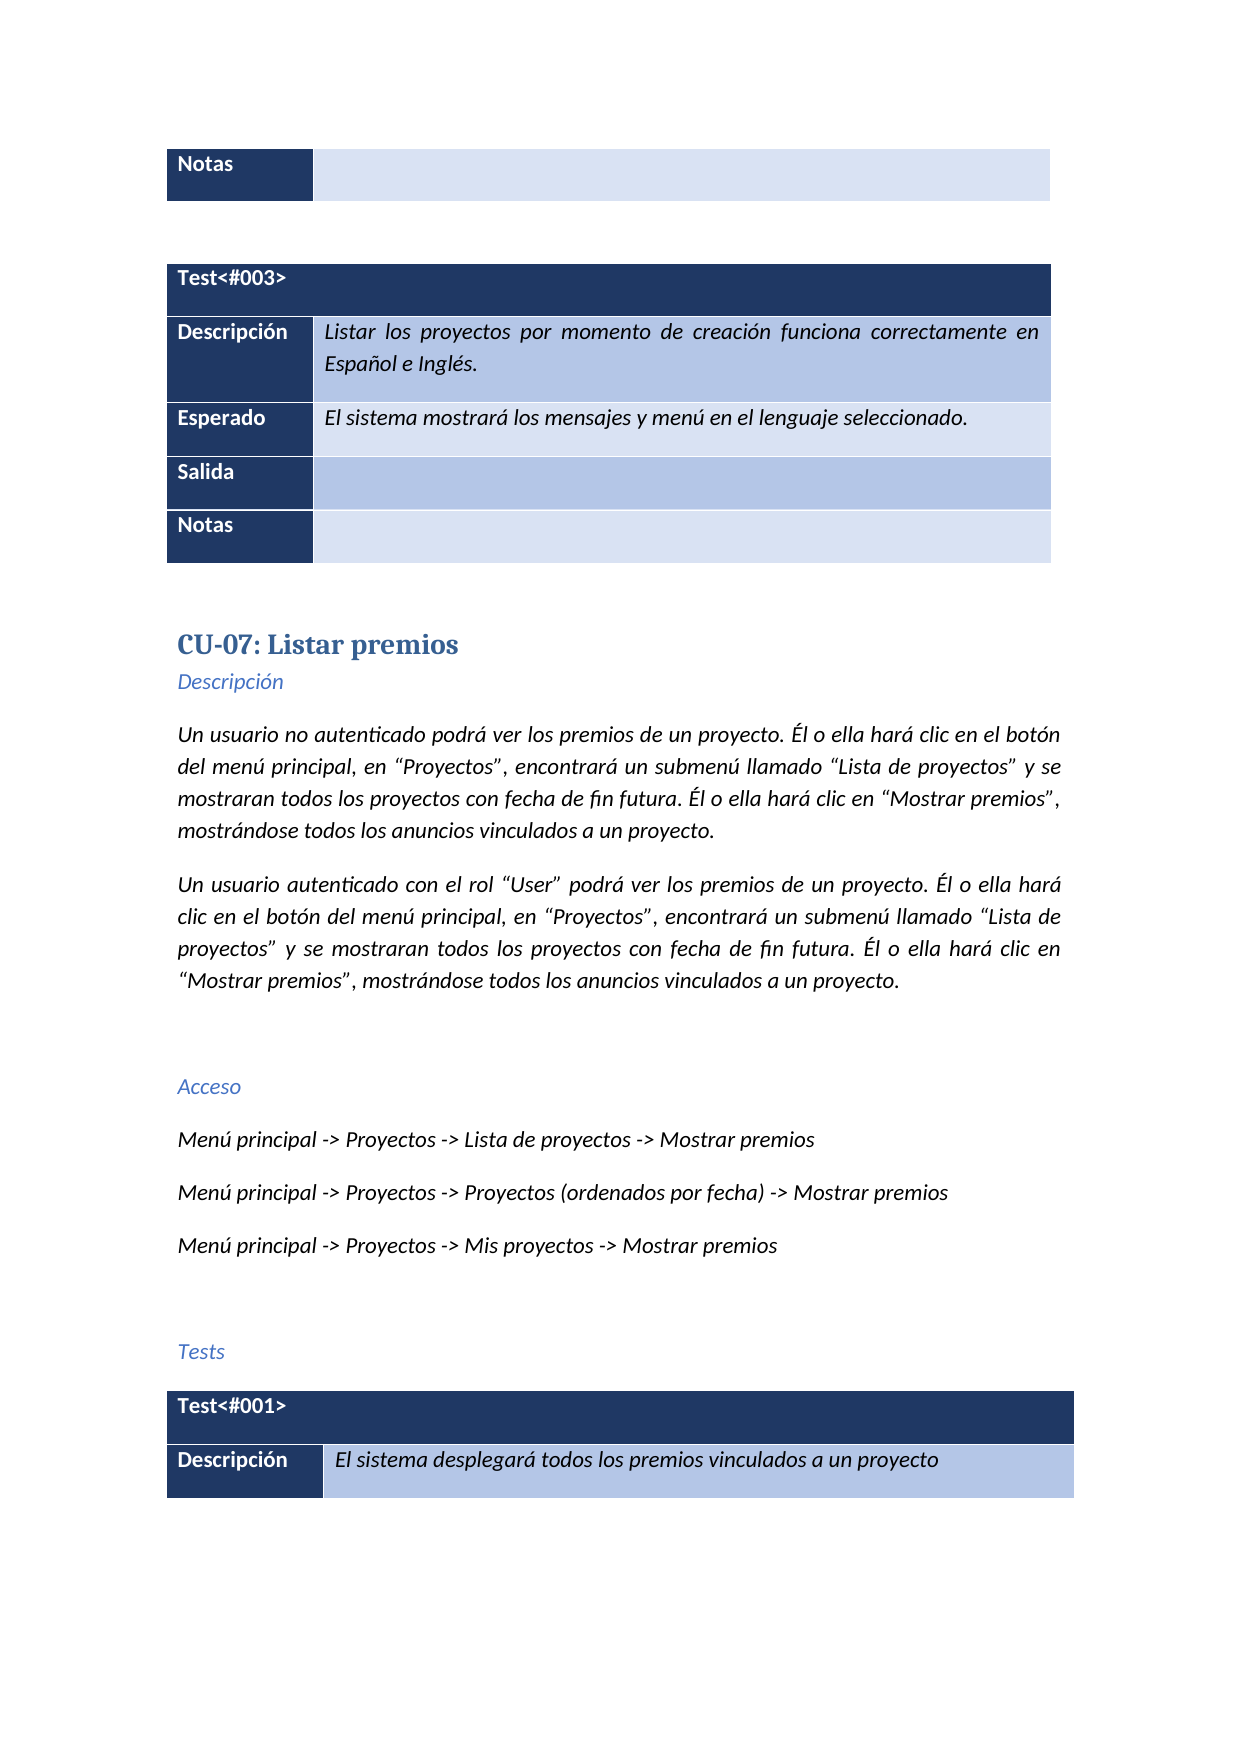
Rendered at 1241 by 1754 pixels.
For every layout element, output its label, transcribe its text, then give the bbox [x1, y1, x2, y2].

text Menú principal -> Proyectos -> Lista de proyectos -> Mostrar premios [177, 1125, 1063, 1153]
table_cell [314, 511, 1051, 563]
table_cell Listar los proyectos por momento de creación funciona correctamente en Español e Inglés. [314, 317, 1051, 402]
text Acceso [177, 1072, 1063, 1100]
table_header Test<#001> [167, 1391, 1074, 1444]
table_cell Notas [167, 511, 313, 563]
table_cell Notas [167, 149, 313, 201]
text Un usuario autenticado con el rol “User” podrá ver los premios de un proyecto. Él o ella hará clic en el botón del menú principal, en “Proyectos”, encontrará un submenú llamado “Lista de proyectos” y se mostraran todos los proyectos con fecha de fin futura. Él o ella hará clic en “Mostrar premios”, mostrándose todos los anuncios vinculados a un proyecto. [177, 870, 1063, 994]
text Un usuario no autenticado podrá ver los premios de un proyecto. Él o ella hará clic en el botón del menú principal, en “Proyectos”, encontrará un submenú llamado “Lista de proyectos” y se mostraran todos los proyectos con fecha de fin futura. Él o ella hará clic en “Mostrar premios”, mostrándose todos los anuncios vinculados a un proyecto. [177, 720, 1063, 845]
table_cell Descripción [167, 317, 313, 402]
table_cell Descripción [167, 1445, 323, 1498]
table_cell [314, 149, 1050, 201]
table_cell El sistema desplegará todos los premios vinculados a un proyecto [324, 1445, 1074, 1498]
text Descripción [177, 667, 1063, 695]
text Menú principal -> Proyectos -> Mis proyectos -> Mostrar premios [177, 1231, 1063, 1259]
text Menú principal -> Proyectos -> Proyectos (ordenados por fecha) -> Mostrar premios [177, 1178, 1063, 1206]
text CU-07: Listar premios [177, 628, 1063, 662]
table_cell Salida [167, 457, 313, 509]
table_cell [314, 457, 1051, 509]
table_cell Esperado [167, 403, 313, 456]
table_cell El sistema mostrará los mensajes y menú en el lenguaje seleccionado. [314, 403, 1051, 456]
text Tests [177, 1337, 1063, 1365]
table_header Test<#003> [167, 264, 1051, 316]
